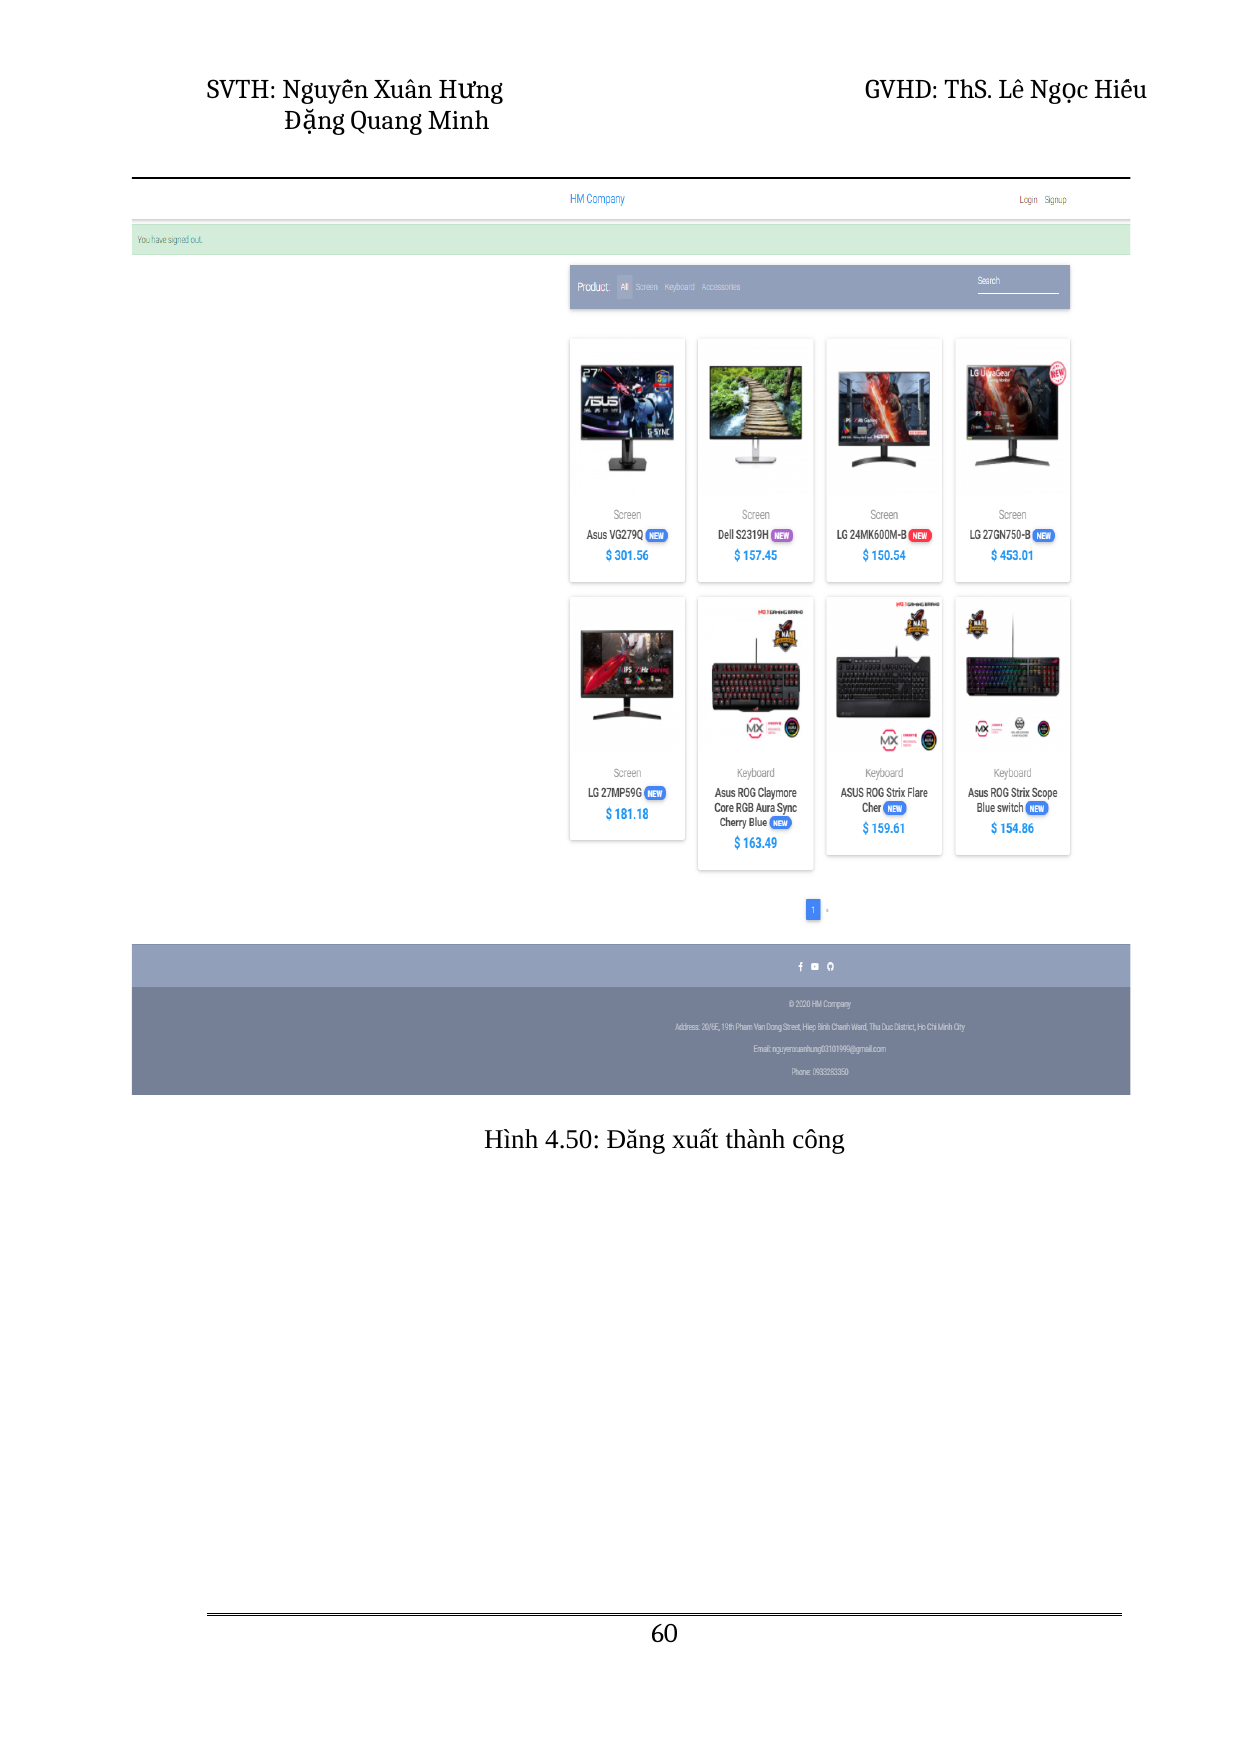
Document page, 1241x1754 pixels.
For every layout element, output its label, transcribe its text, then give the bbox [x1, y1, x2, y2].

picture [131, 177, 1131, 1095]
